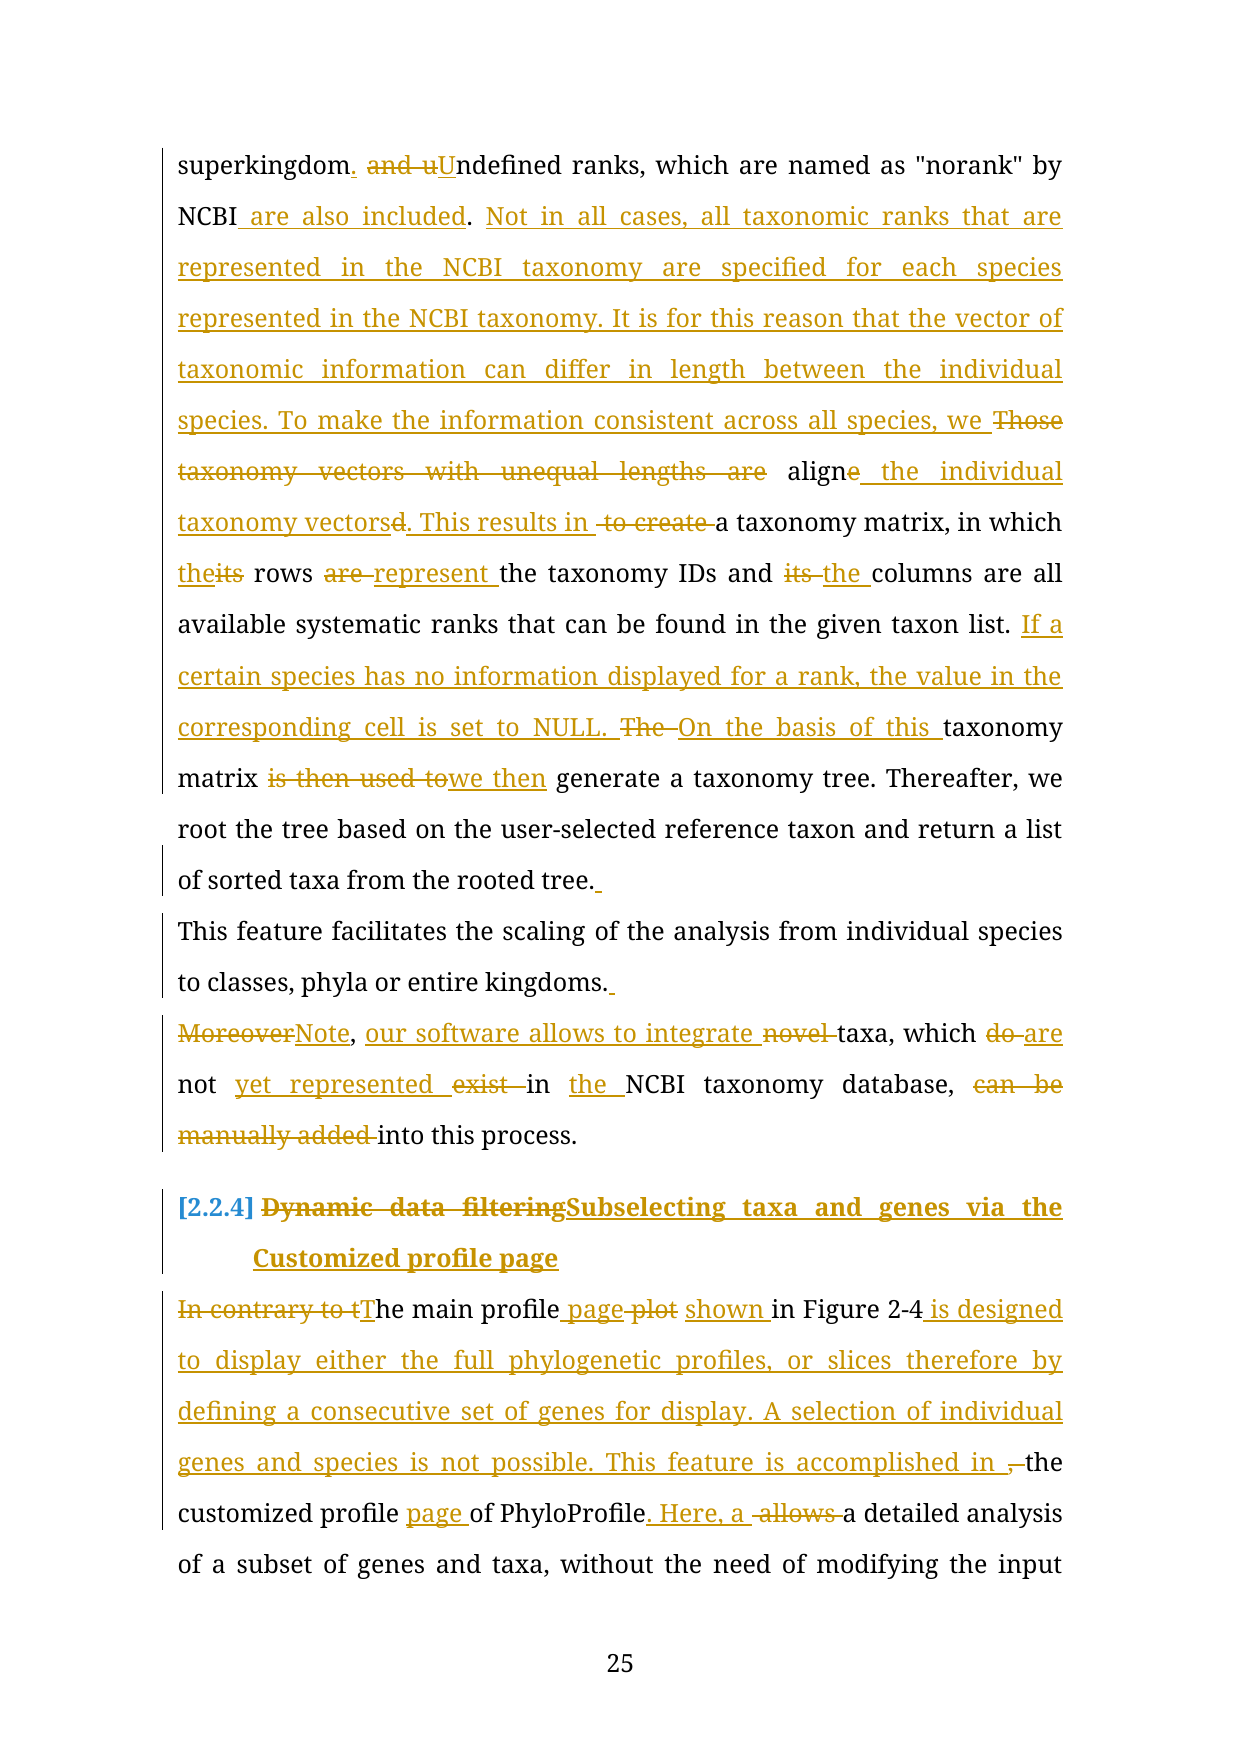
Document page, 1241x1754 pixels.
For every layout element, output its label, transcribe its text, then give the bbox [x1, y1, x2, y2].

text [177, 148, 1063, 279]
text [177, 1423, 1063, 1581]
text This feature facilitates the scaling of the analysis from individual species to classes, phyla or entire kingdoms. [177, 913, 1063, 998]
text , taxa, which not in NCBI taxonomy database, into this process. [177, 1015, 1063, 1152]
